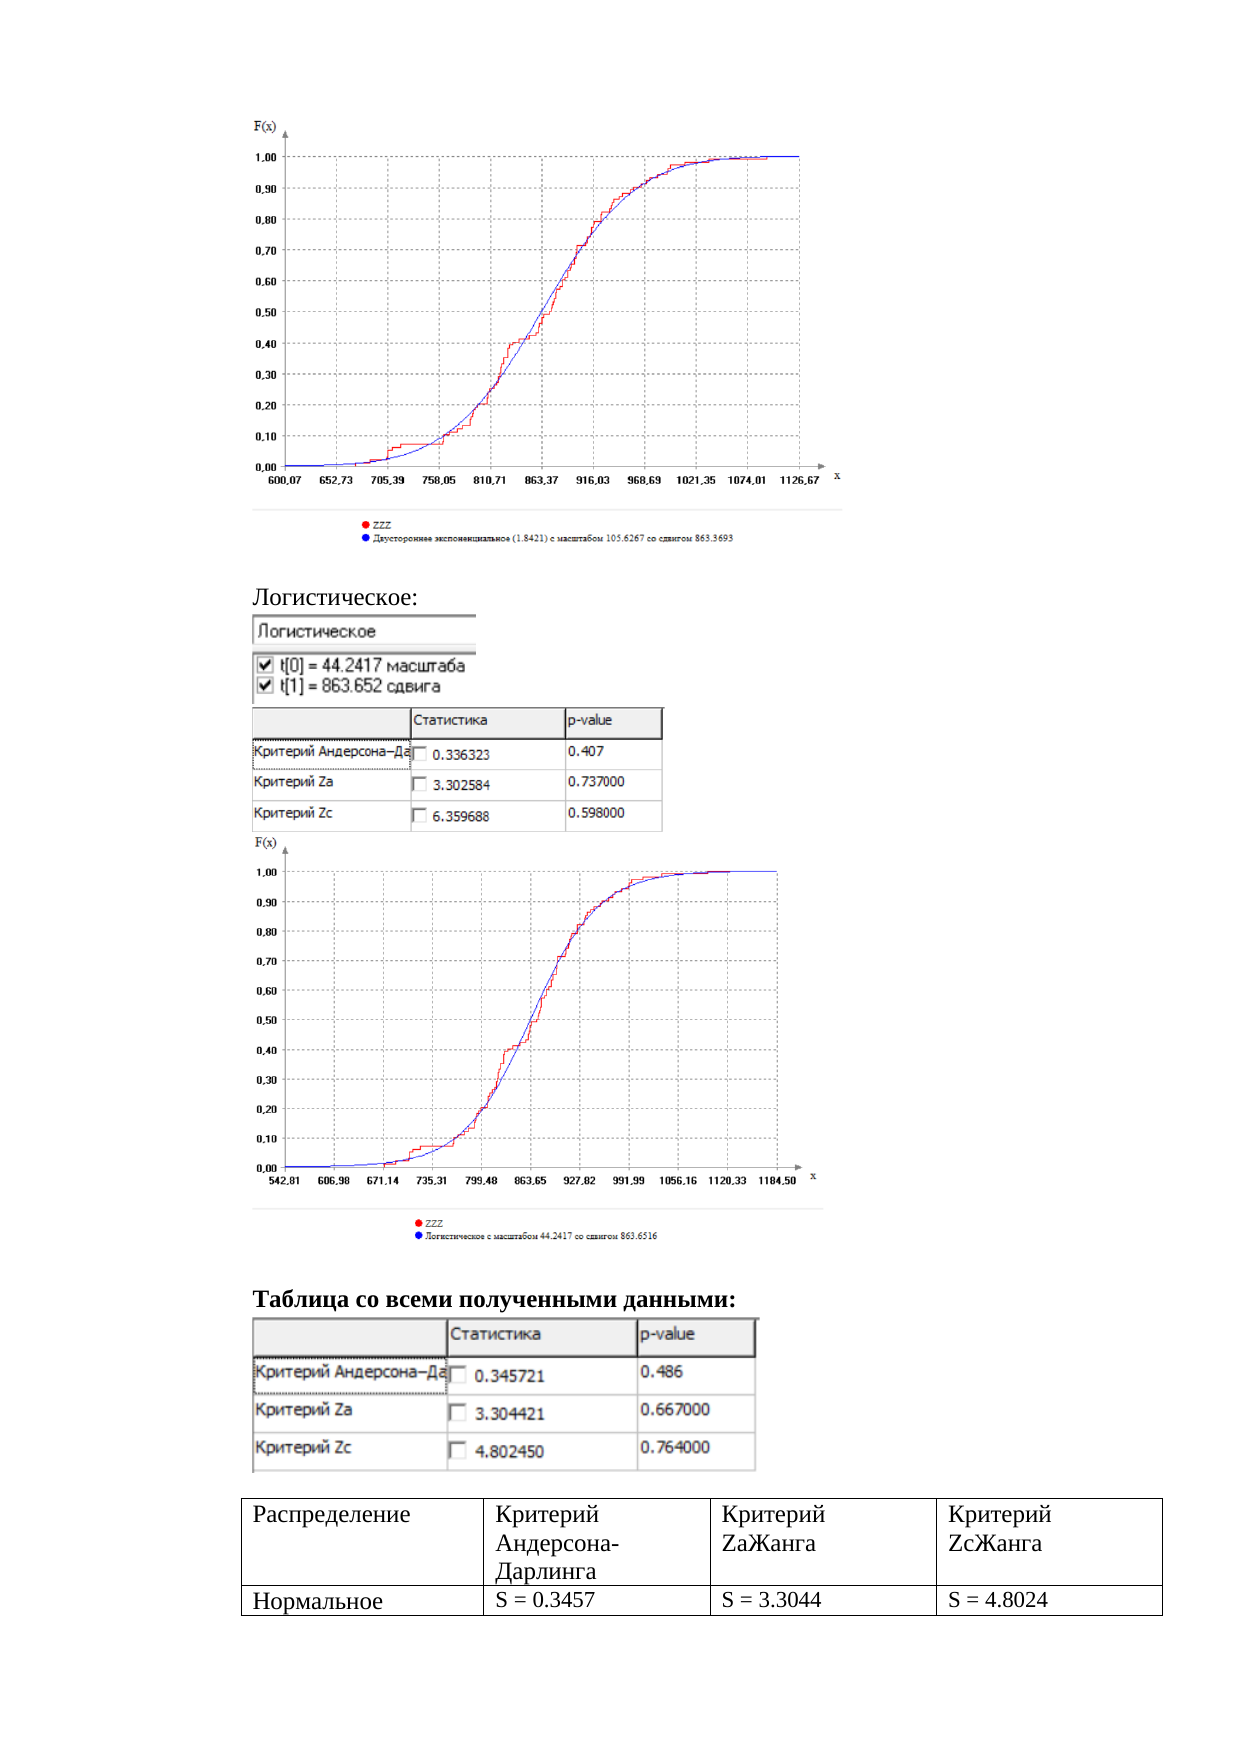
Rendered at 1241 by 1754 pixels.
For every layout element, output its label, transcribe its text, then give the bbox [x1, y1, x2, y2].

picture [252, 1317, 760, 1473]
table_header Распределение [242, 1499, 483, 1585]
table_header Критерий ZaЖанга [711, 1499, 936, 1585]
picture [252, 836, 824, 1247]
table_header Критерий ZcЖанга [937, 1499, 1162, 1585]
table_header Критерий Андерсона-Дарлинга [484, 1499, 710, 1585]
picture [252, 614, 476, 704]
table_cell Нормальное [242, 1586, 483, 1615]
picture [252, 707, 665, 832]
table_cell S = 0.3457 P=0.486 [484, 1586, 710, 1615]
table_cell S = 4.8024 P= 0.764 [937, 1586, 1162, 1615]
picture [252, 118, 843, 545]
table_cell S = 3.3044 P= 0.667 [711, 1586, 936, 1615]
list Логистическое: [252, 582, 1152, 610]
list Таблица со всеми полученными данными: [252, 1284, 1152, 1313]
